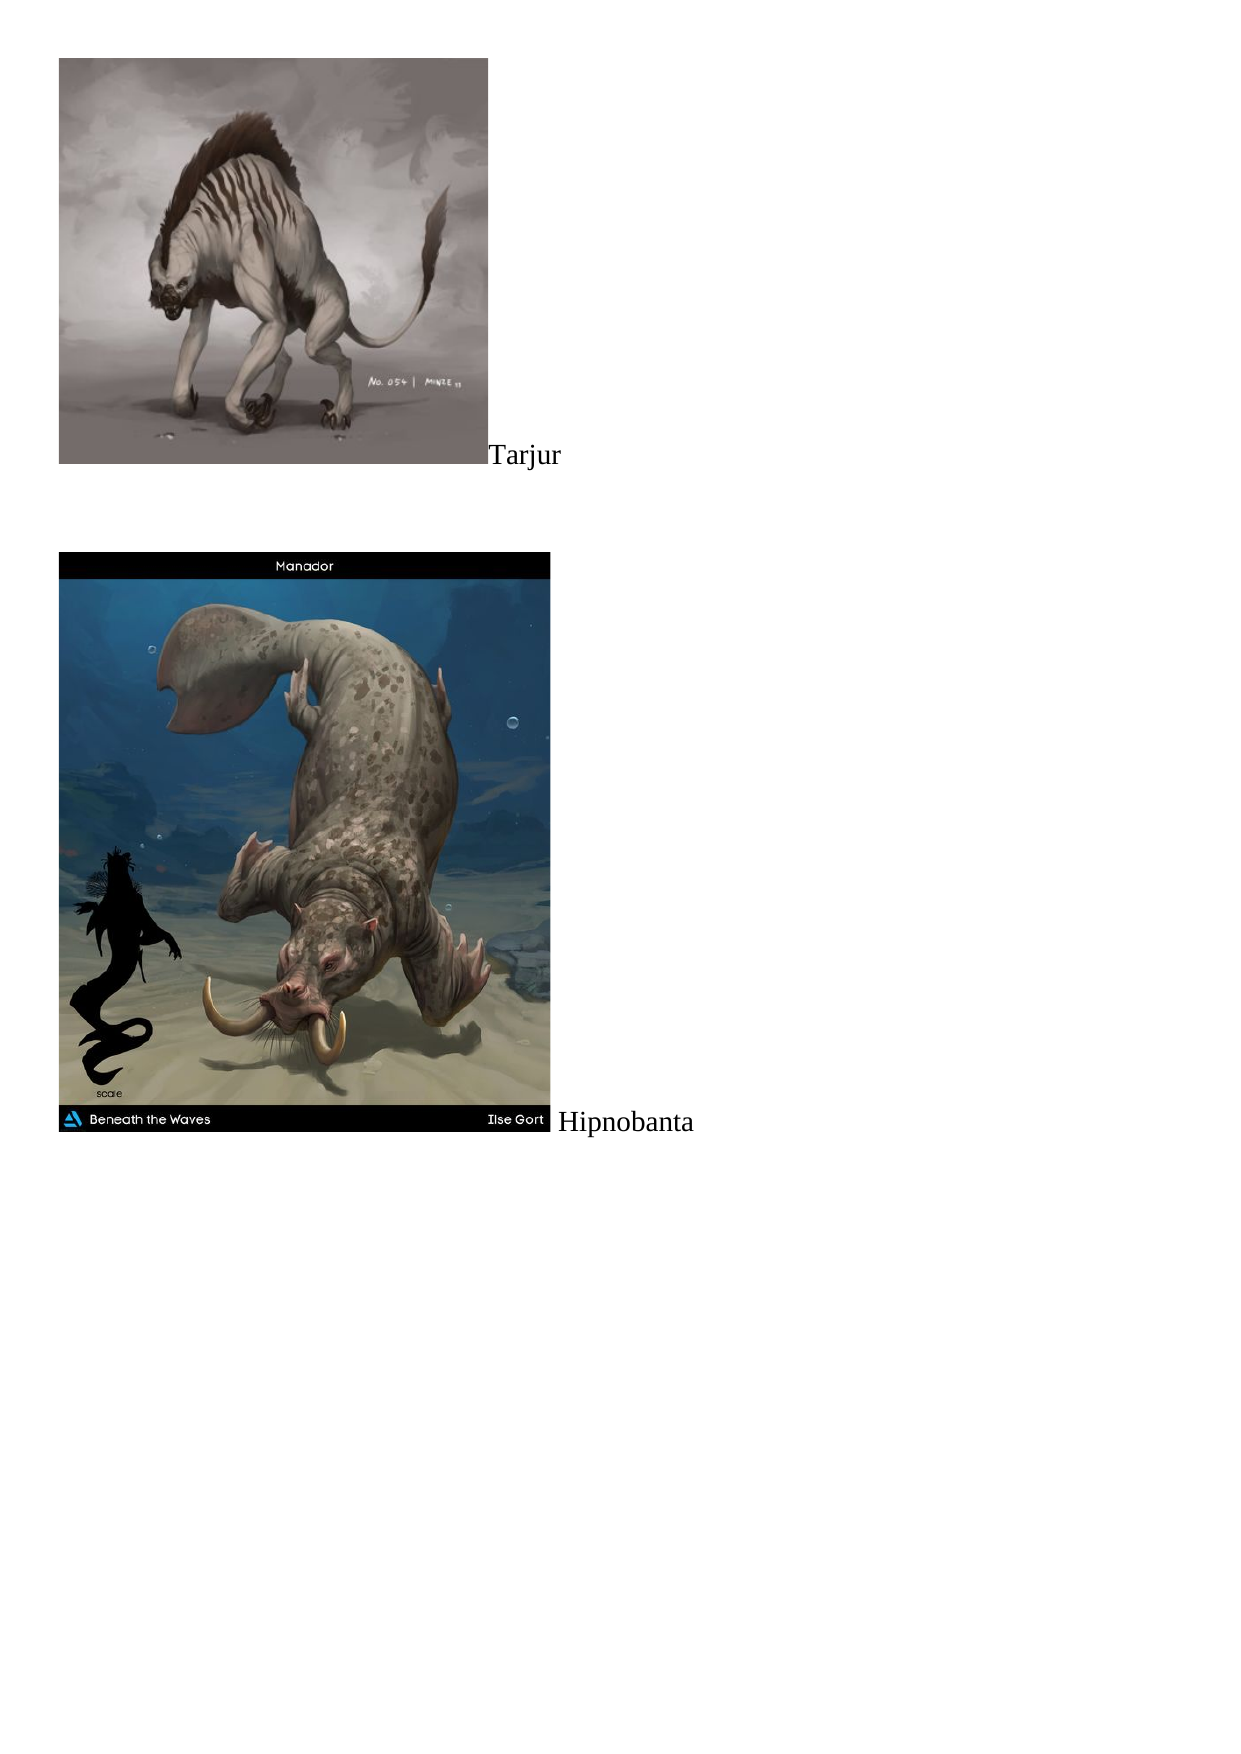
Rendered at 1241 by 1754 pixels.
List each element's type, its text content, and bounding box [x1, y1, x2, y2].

picture [58, 552, 551, 1132]
picture [58, 58, 489, 464]
